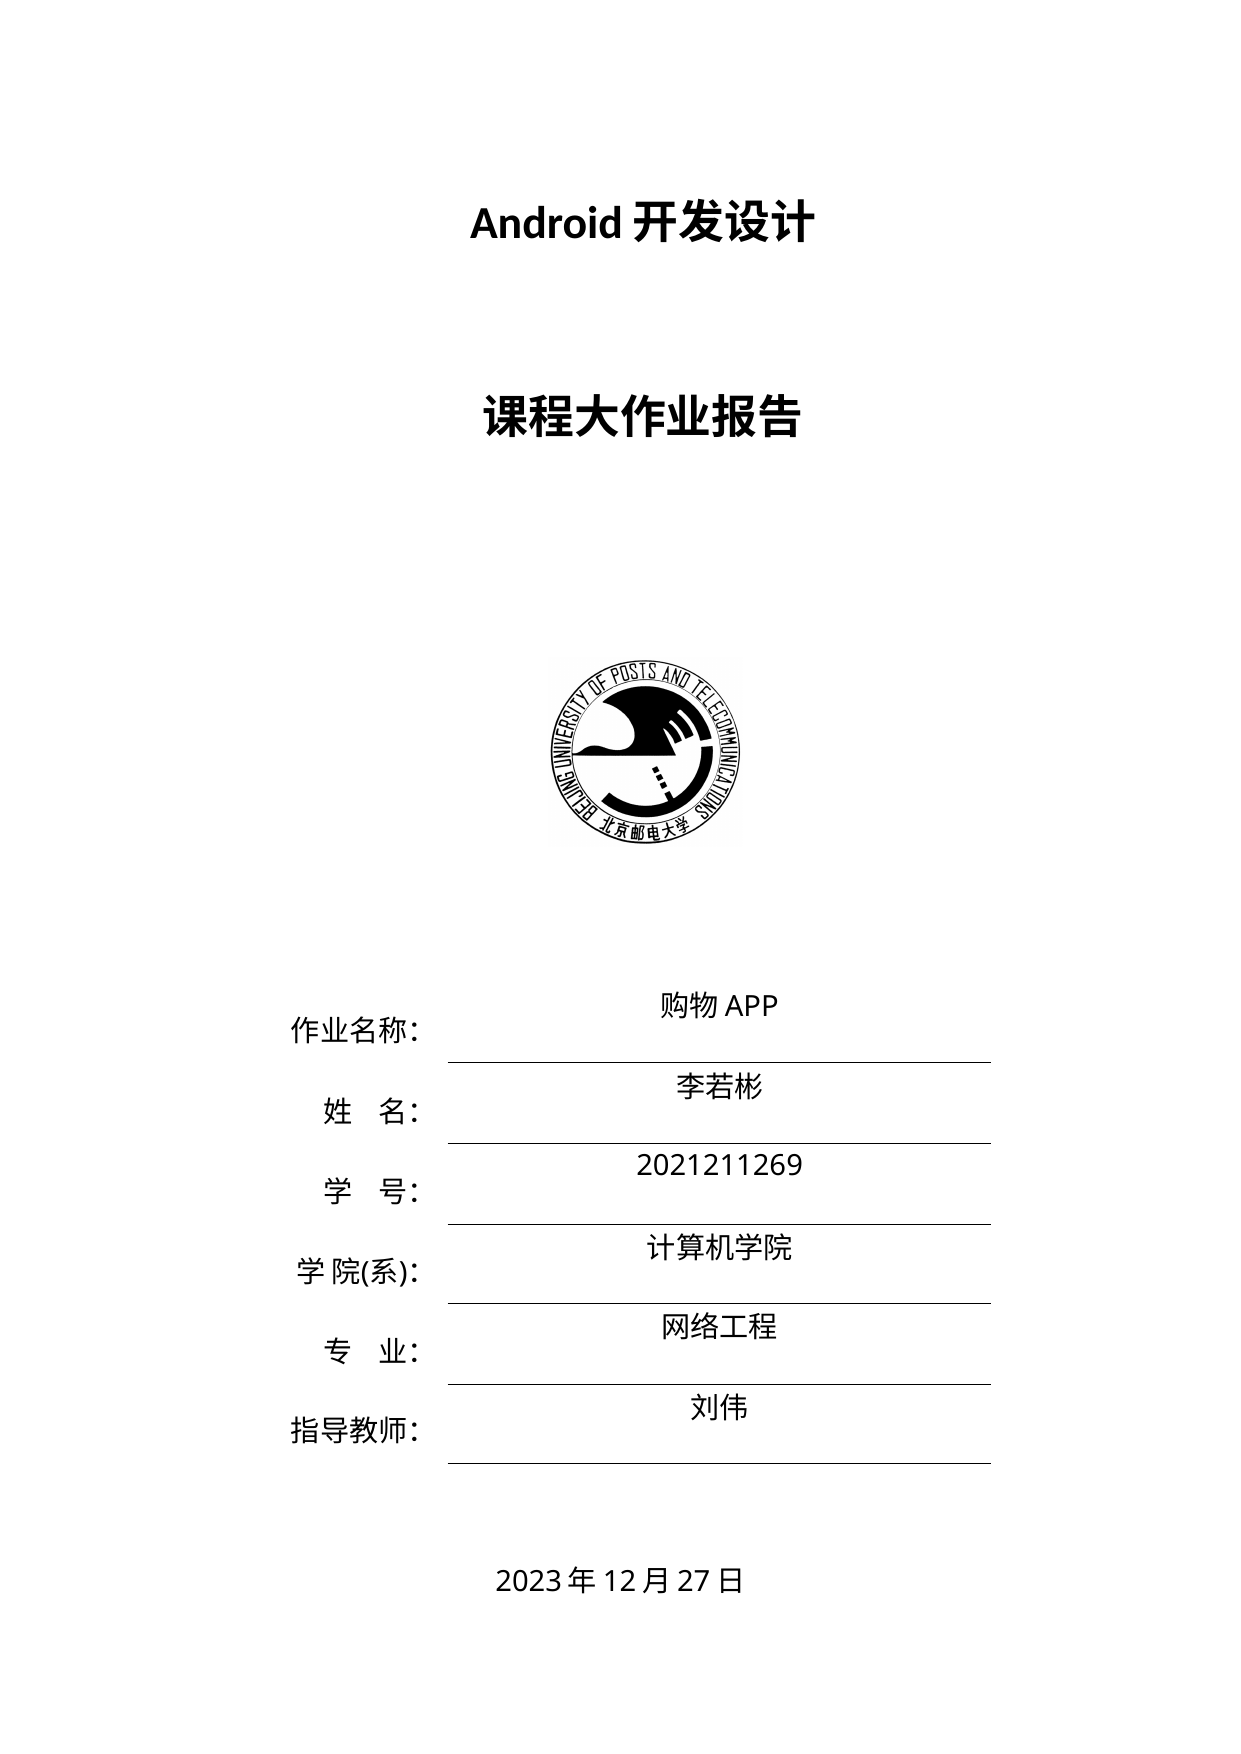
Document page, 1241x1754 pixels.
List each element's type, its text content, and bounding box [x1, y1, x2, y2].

table_cell 专 业： [249, 1303, 448, 1384]
table_cell 姓 名： [249, 1062, 448, 1143]
table_cell 指导教师： [249, 1384, 448, 1462]
table_cell 网络工程 [448, 1304, 991, 1384]
subtitle Android开发设计 [232, 185, 1053, 252]
table_cell 学 号： [249, 1143, 448, 1223]
subtitle 课程大作业报告 [232, 381, 1053, 447]
picture [547, 657, 743, 847]
table_header 作业名称： [249, 983, 448, 1062]
table_cell 2021211269 [448, 1144, 991, 1223]
table_cell 李若彬 [448, 1063, 991, 1143]
table_cell 计算机学院 [448, 1225, 991, 1303]
table_header 购物APP [448, 983, 991, 1062]
table_cell 刘伟 [448, 1385, 991, 1462]
text 2023年12月27日 [187, 1558, 1053, 1600]
table_cell 学 院(系)： [249, 1224, 448, 1303]
